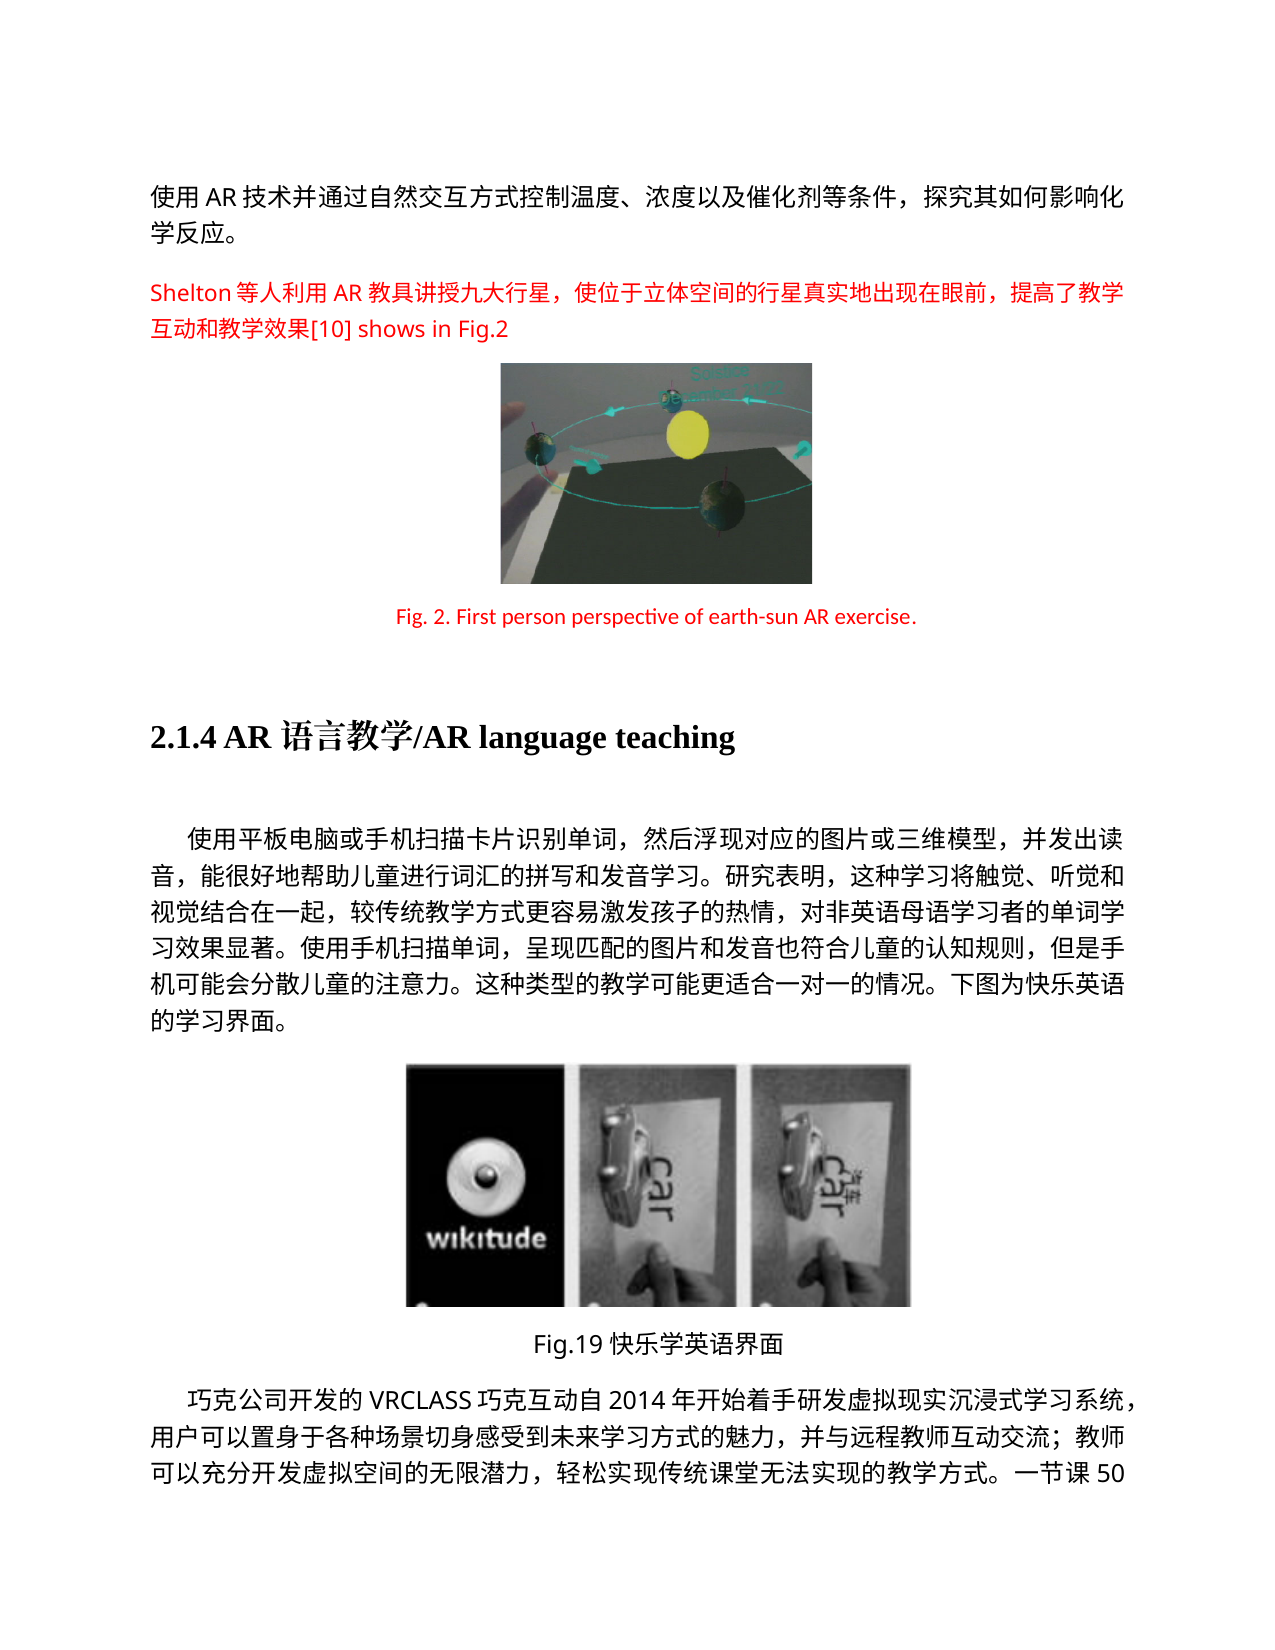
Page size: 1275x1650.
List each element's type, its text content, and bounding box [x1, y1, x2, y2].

picture [500, 363, 813, 584]
picture [405, 1062, 912, 1307]
text Shelton等人利用 AR 教具讲授九大行星，使位于立体空间的行星真实地出现在眼前，提高了教学互动和教学效果[10] shows in Fig.2 [150, 275, 1125, 344]
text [150, 1381, 1125, 1489]
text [150, 177, 1125, 250]
text Fig.19 快乐学英语界面 [150, 1325, 1125, 1361]
text 2.1.4 AR 语言教学/AR language teaching [150, 710, 1125, 758]
text 使用平板电脑或手机扫描卡片识别单词，然后浮现对应的图片或三维模型，并发出读音，能很好地帮助儿童进行词汇的拼写和发音学习。研究表明，这种学习将触觉、听觉和视觉结合在一起，较传统教学方式更容易激发孩子的热情，对非英语母语学习者的单词学习效果显著。使用手机扫描单词，呈现匹配的图片和发音也符合儿童的认知规则，但是手机可能会分散儿童的注意力。这种类型的教学可能更适合一对一的情况。下图为快乐英语的学习界面。 [150, 820, 1125, 1037]
text Fig. 2. First person perspective of earth-sun AR exercise. [150, 602, 1125, 630]
